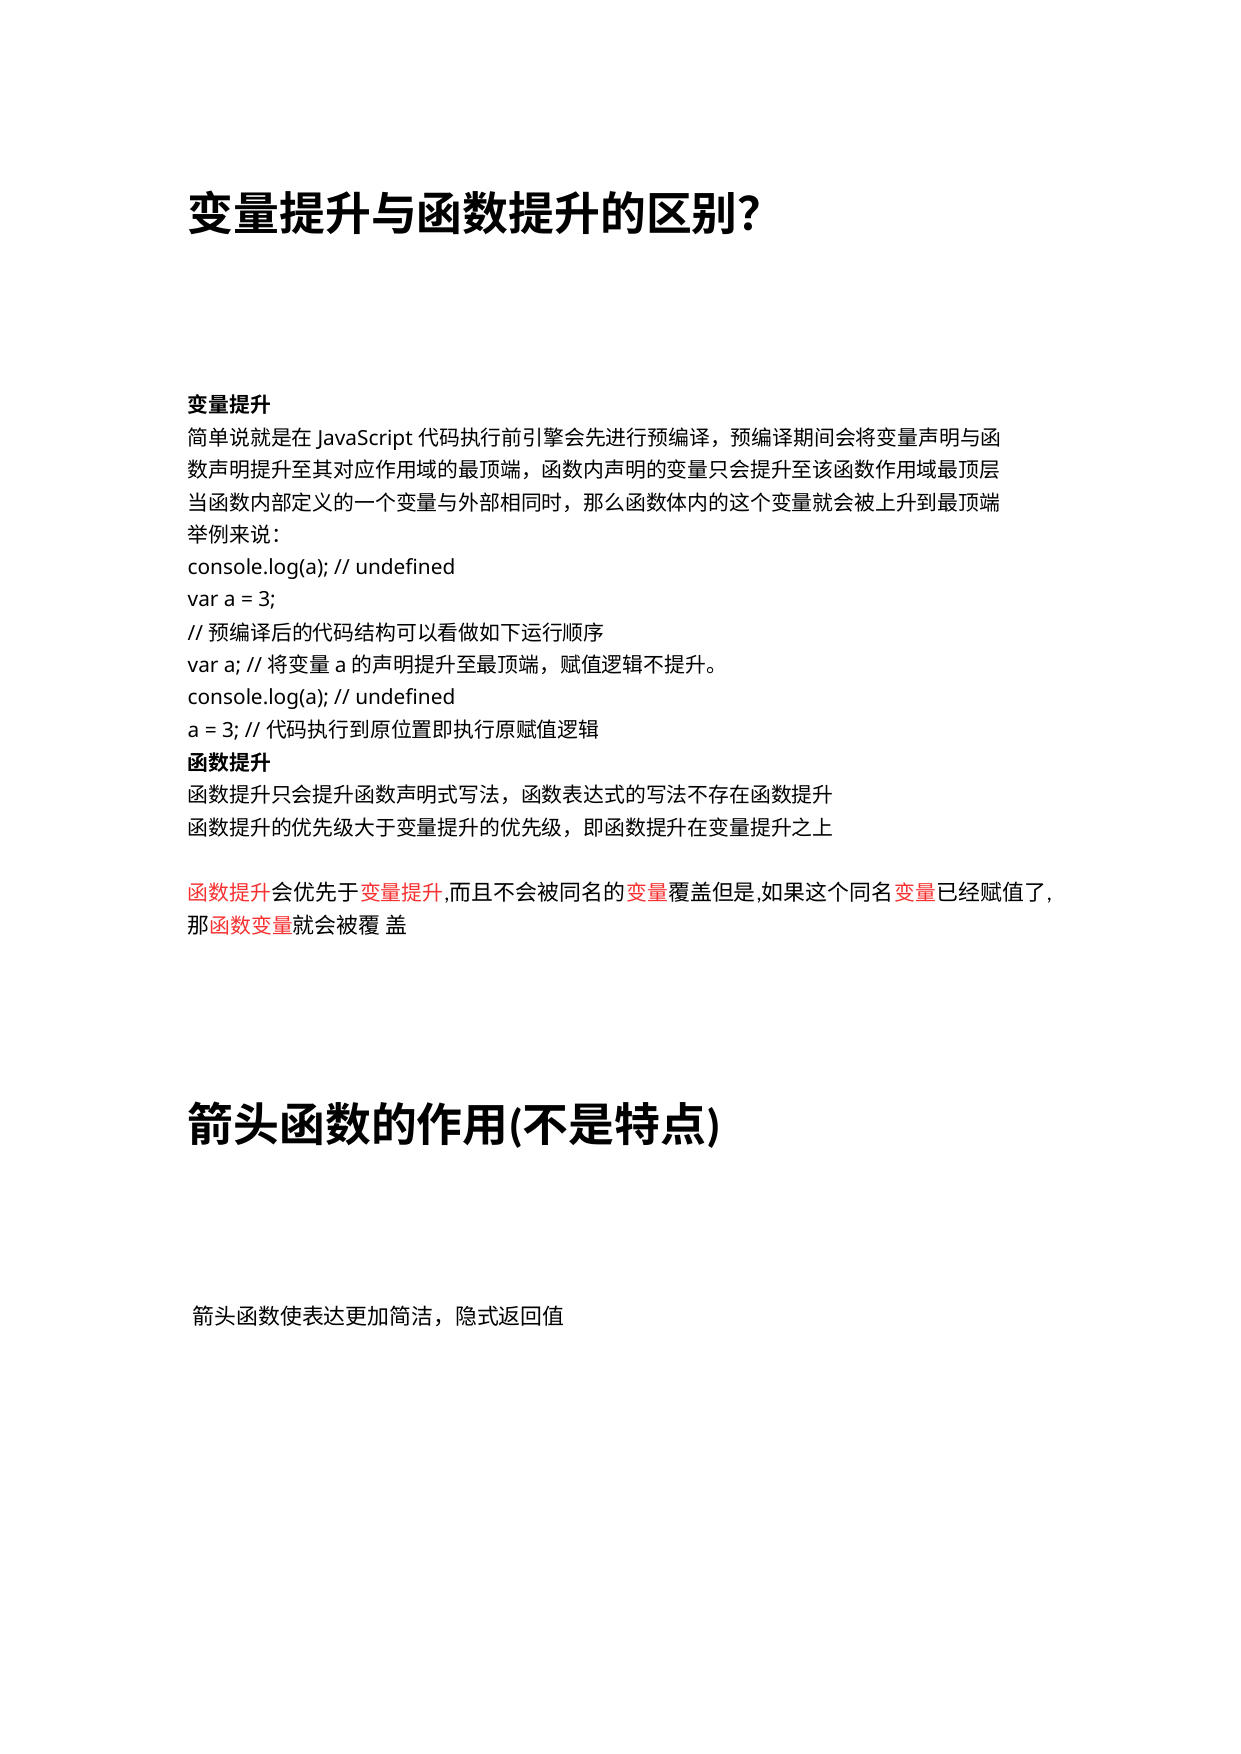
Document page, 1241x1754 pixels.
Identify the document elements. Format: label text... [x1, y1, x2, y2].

text console.log(a); // undefined [187, 680, 1053, 712]
text 数声明提升至其对应作用域的最顶端，函数内声明的变量只会提升至该函数作用域最顶层 [187, 452, 1053, 485]
text 当函数内部定义的一个变量与外部相同时，那么函数体内的这个变量就会被上升到最顶端 [187, 485, 1053, 517]
text console.log(a); // undefined [187, 550, 1053, 582]
text a = 3; // 代码执行到原位置即执行原赋值逻辑 [187, 712, 1053, 745]
text // 预编译后的代码结构可以看做如下运行顺序 [187, 615, 1053, 647]
text var a = 3; [187, 582, 1053, 615]
text 函数提升 [187, 745, 1053, 777]
subtitle 变量提升与函数提升的区别？ [187, 162, 1053, 259]
subtitle 箭头函数的作用(不是特点) [187, 1073, 1053, 1170]
text 函数提升的优先级大于变量提升的优先级，即函数提升在变量提升之上 [187, 810, 1053, 842]
text 举例来说： [187, 517, 1053, 550]
text 函数提升只会提升函数声明式写法，函数表达式的写法不存在函数提升 [187, 777, 1053, 810]
text var a; // 将变量 a 的声明提升至最顶端，赋值逻辑不提升。 [187, 647, 1053, 680]
text 变量提升 [187, 387, 1053, 420]
text 箭头函数使表达更加简洁，隐式返回值 [187, 1298, 1053, 1331]
text 函数提升会优先于变量提升,而且不会被同名的变量覆盖但是,如果这个同名变量已经赋值了,那函数变量就会被覆 盖 [187, 875, 1053, 940]
text 简单说就是在 JavaScript 代码执行前引擎会先进行预编译，预编译期间会将变量声明与函 [187, 420, 1053, 452]
